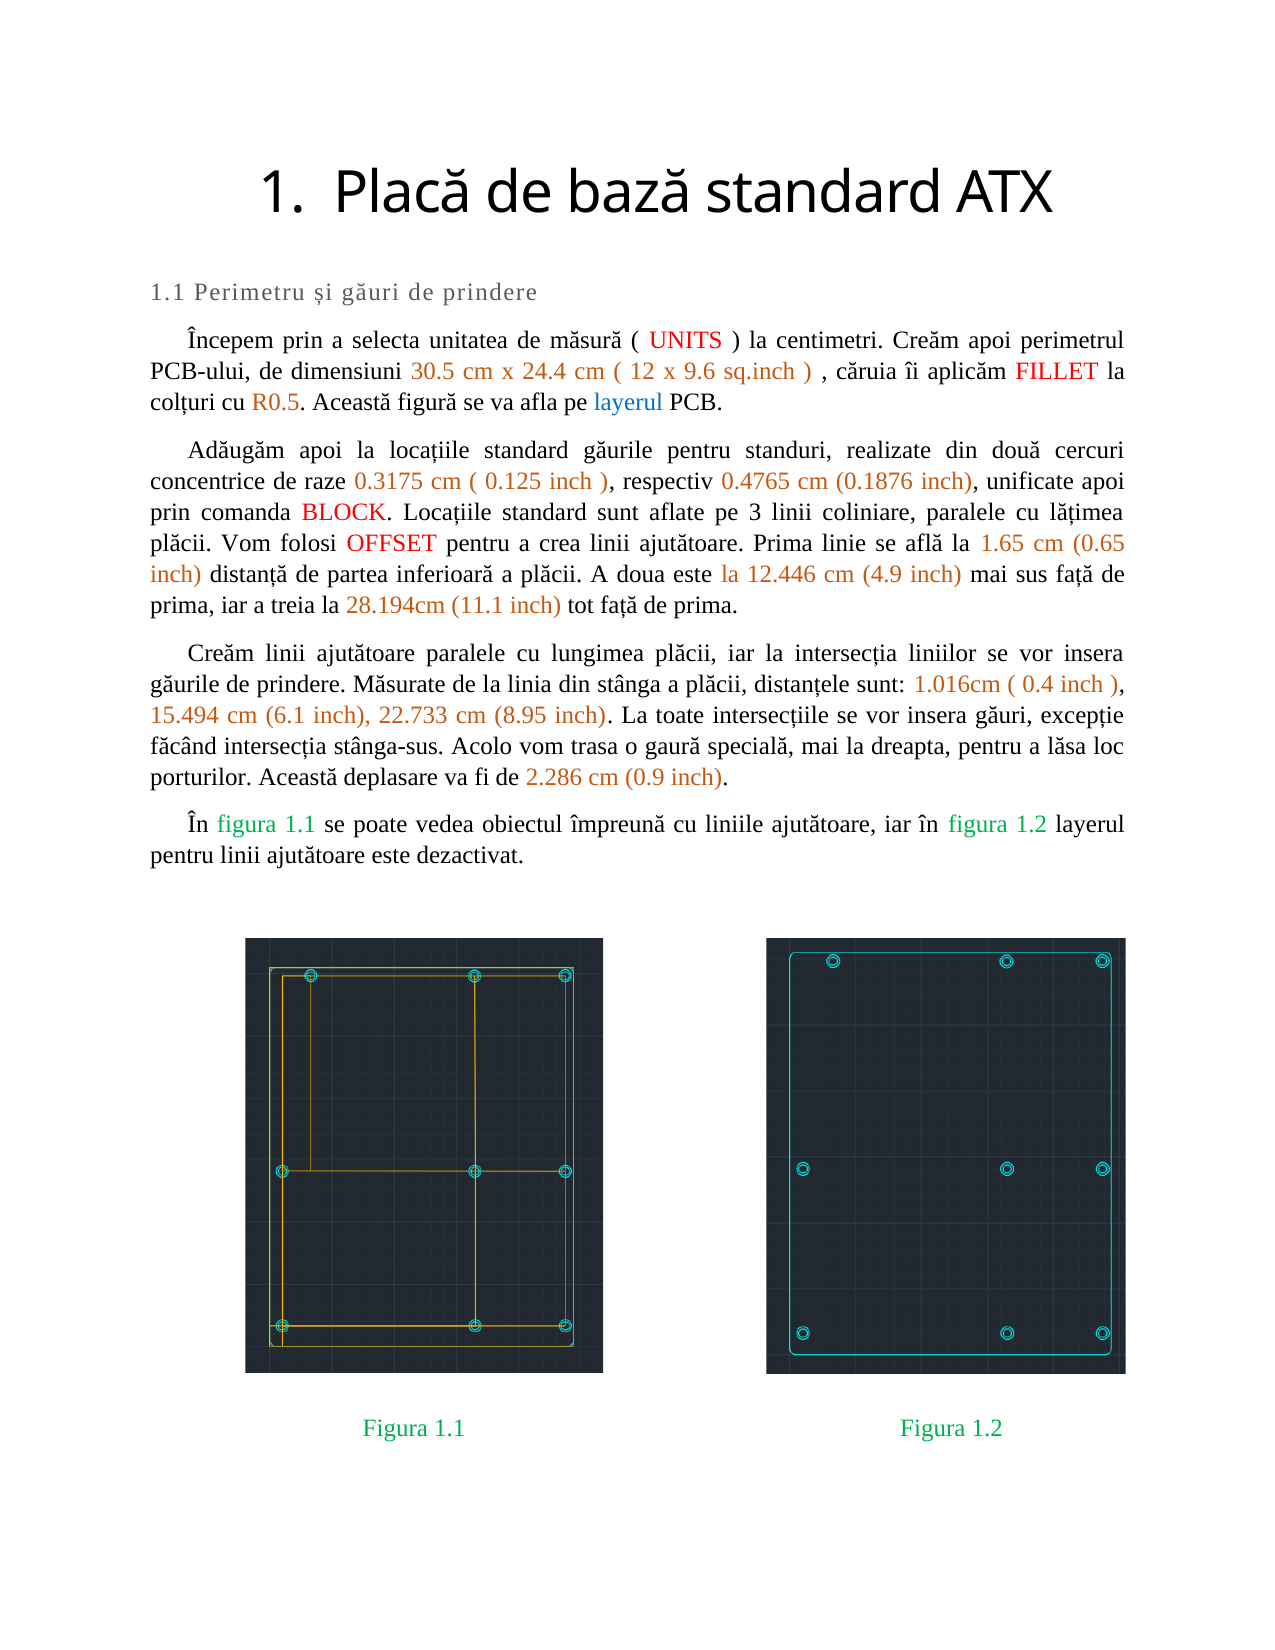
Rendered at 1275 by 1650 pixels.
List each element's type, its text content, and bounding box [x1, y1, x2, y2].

text Figura 1.1 Figura 1.2 [225, 1413, 1125, 1442]
picture [766, 938, 1126, 1374]
text Adăugăm apoi la locațiile standard găurile pentru standuri, realizate din două cercuri concentrice de raze 0.3175 cm ( 0.125 inch ), respectiv 0.4765 cm (0.1876 inch), unificate apoi prin comanda BLOCK. Locațiile standard sunt aflate pe 3 linii coliniare, paralele cu lățimea plăcii. Vom folosi OFFSET pentru a crea linii ajutătoare. Prima linie se află la 1.65 cm (0.65 inch) distanță de partea inferioară a plăcii. A doua este la 12.446 cm (4.9 inch) mai sus față de prima, iar a treia la 28.194cm (11.1 inch) tot față de prima. [150, 435, 1125, 619]
text În figura 1.1 se poate vedea obiectul împreună cu liniile ajutătoare, iar în figura 1.2 layerul pentru linii ajutătoare este dezactivat. [150, 809, 1125, 869]
subtitle 1.1 Perimetru și găuri de prindere [150, 277, 1125, 306]
picture [245, 938, 604, 1373]
text Începem prin a selecta unitatea de măsură ( UNITS ) la centimetri. Creăm apoi perimetrul PCB-ului, de dimensiuni 30.5 cm x 24.4 cm ( 12 x 9.6 sq.inch ) , căruia îi aplicăm FILLET la colțuri cu R0.5. Această figură se va afla pe layerul PCB. [150, 325, 1125, 416]
title Placă de bază standard ATX [187, 150, 1125, 229]
text Creăm linii ajutătoare paralele cu lungimea plăcii, iar la intersecția liniilor se vor insera găurile de prindere. Măsurate de la linia din stânga a plăcii, distanțele sunt: 1.016cm ( 0.4 inch ), 15.494 cm (6.1 inch), 22.733 cm (8.95 inch). La toate intersecțiile se vor insera găuri, excepție făcând intersecția stânga-sus. Acolo vom trasa o gaură specială, mai la dreapta, pentru a lăsa loc porturilor. Această deplasare va fi de 2.286 cm (0.9 inch). [150, 638, 1125, 791]
